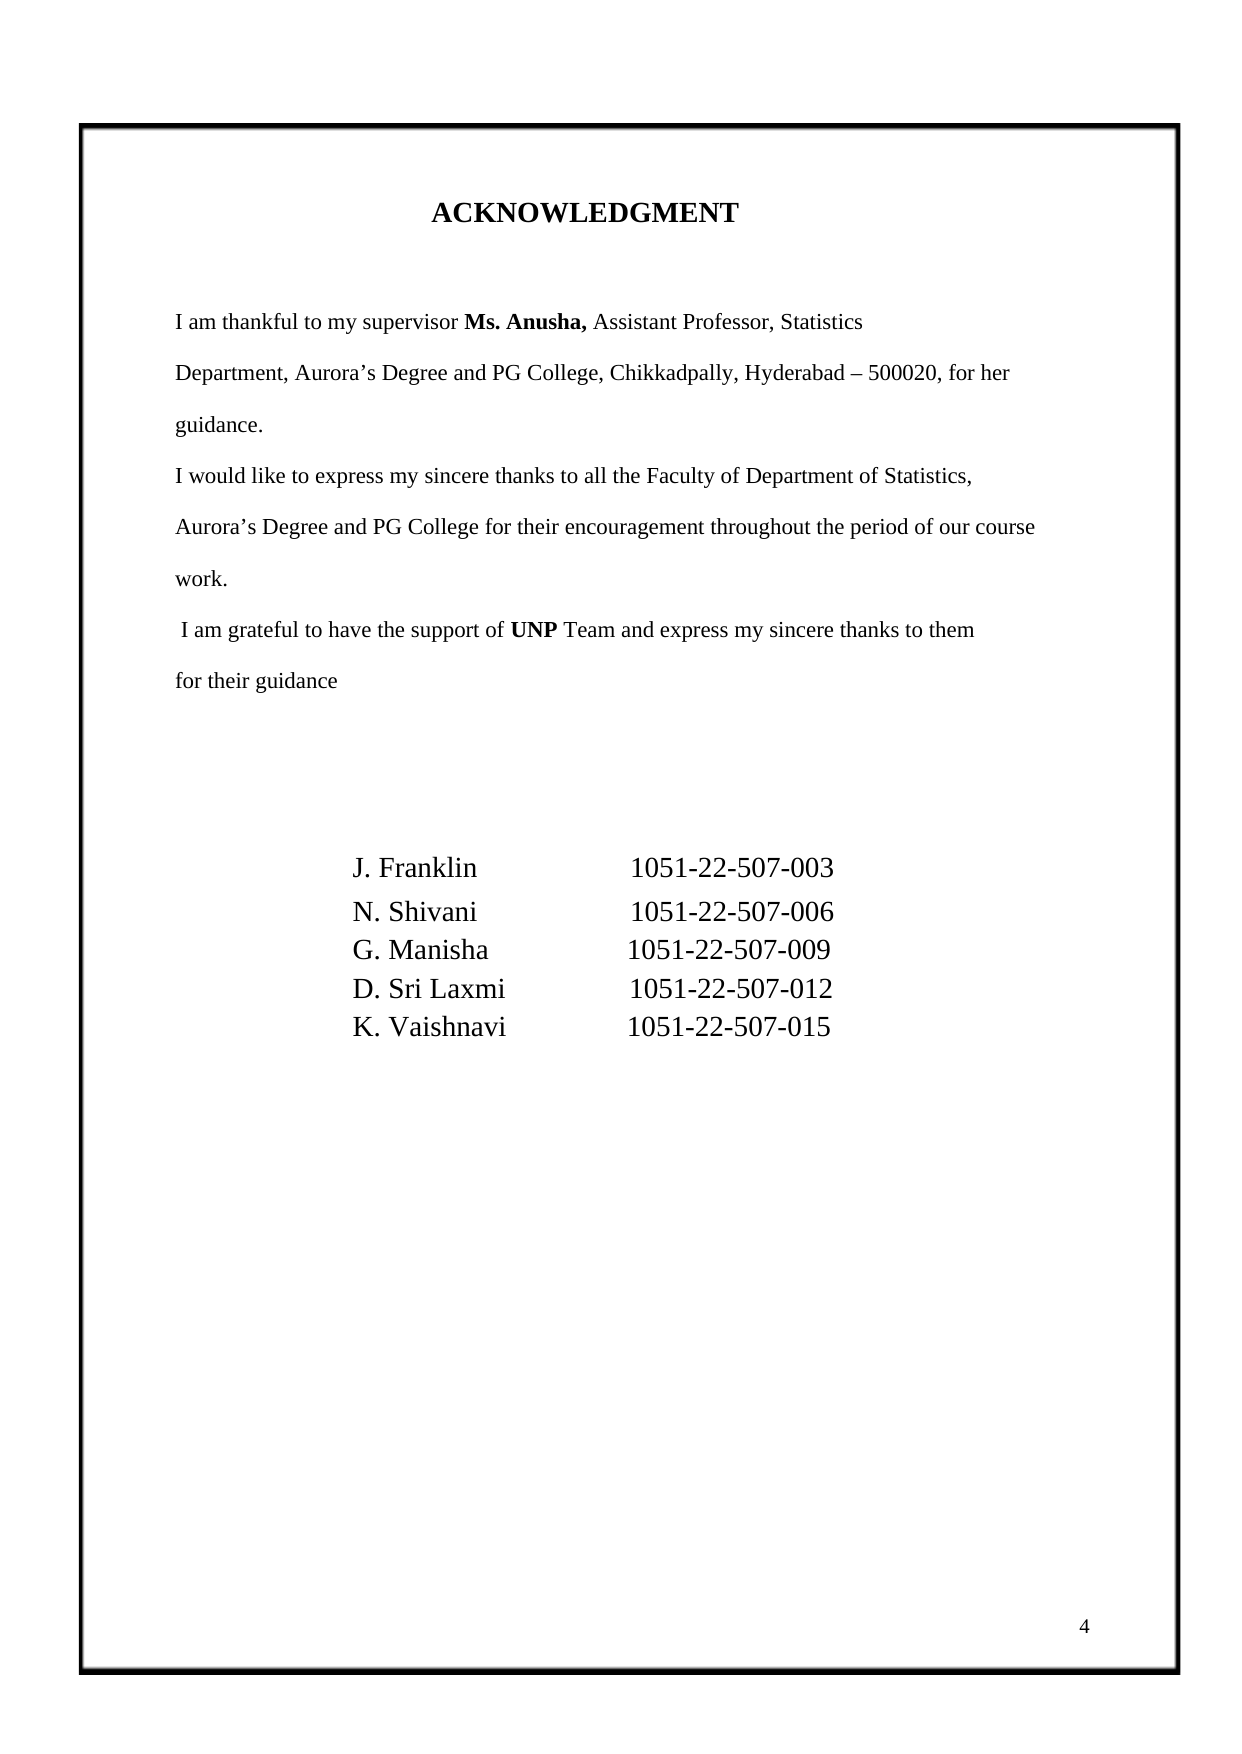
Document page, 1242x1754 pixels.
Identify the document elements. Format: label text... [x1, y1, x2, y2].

table_cell G. Manisha [336, 930, 566, 969]
subtitle ACKNOWLEDGMENT [431, 196, 1242, 229]
table_cell 1051-22-507-006 [566, 892, 850, 930]
text 4 [85, 1614, 1089, 1638]
table_cell 1051-22-507-009 [566, 930, 850, 969]
table_cell N. Shivani [336, 892, 566, 930]
table_header 1051-22-507-003 [566, 851, 850, 892]
table_header J. Franklin [336, 851, 566, 892]
table_cell K. Vaishnavi [336, 1008, 566, 1049]
picture [78, 123, 1181, 1675]
text I would like to express my sincere thanks to all the Faculty of Department of Statistics, Aurora’s Degree and PG College for their encouragement throughout the period of our course work. [175, 462, 1052, 591]
table_cell 1051-22-507-012 [566, 969, 850, 1007]
table_cell D. Sri Laxmi [336, 969, 566, 1007]
text I am thankful to my supervisor Ms. Anusha, Assistant Professor, Statistics [175, 308, 1242, 334]
table_cell 1051-22-507-015 [566, 1008, 850, 1049]
text Department, Aurora’s Degree and PG College, Chikkadpally, Hyderabad – 500020, for her guidance. [175, 359, 1086, 437]
text I am grateful to have the support of UNP Team and express my sincere thanks to them for their guidance [175, 616, 991, 694]
